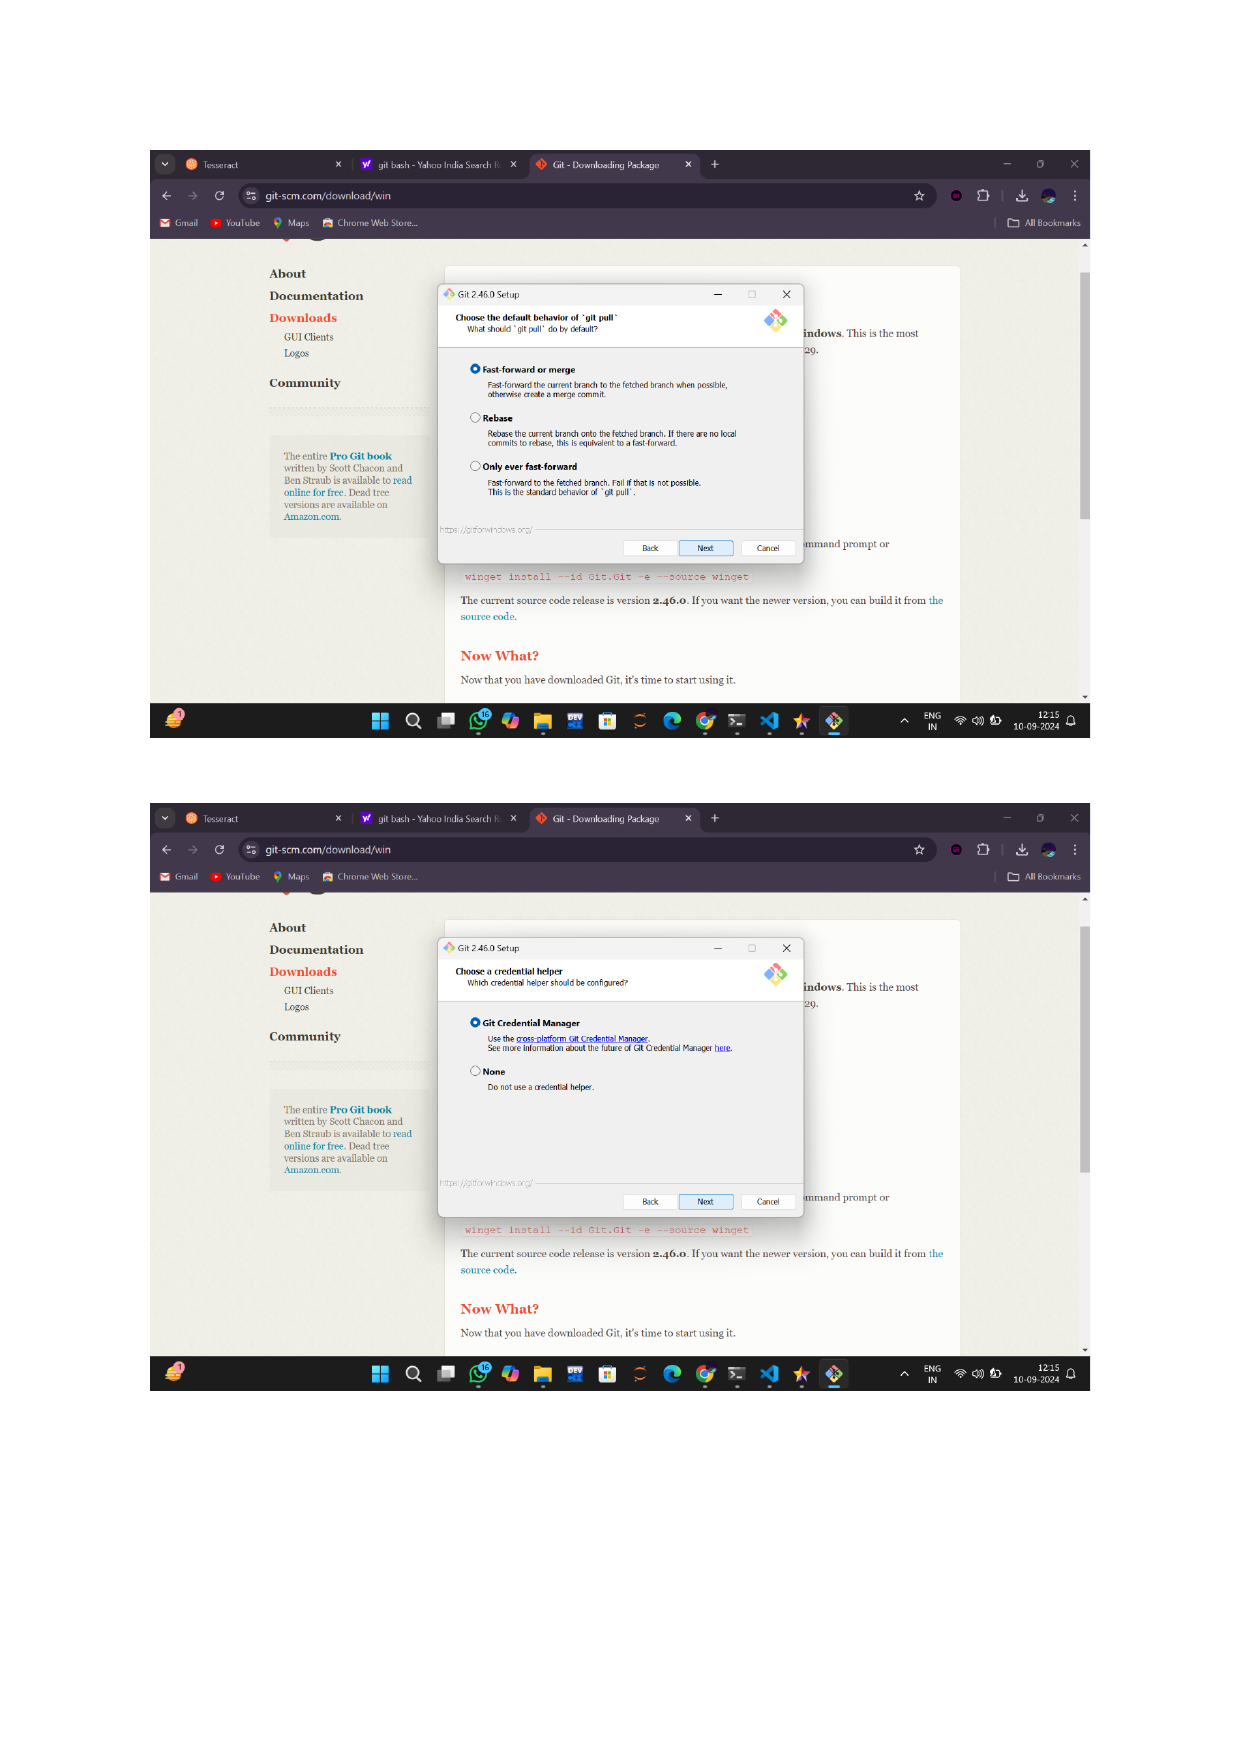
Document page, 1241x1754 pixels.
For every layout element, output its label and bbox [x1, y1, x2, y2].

picture [150, 803, 1091, 1391]
picture [150, 150, 1091, 738]
